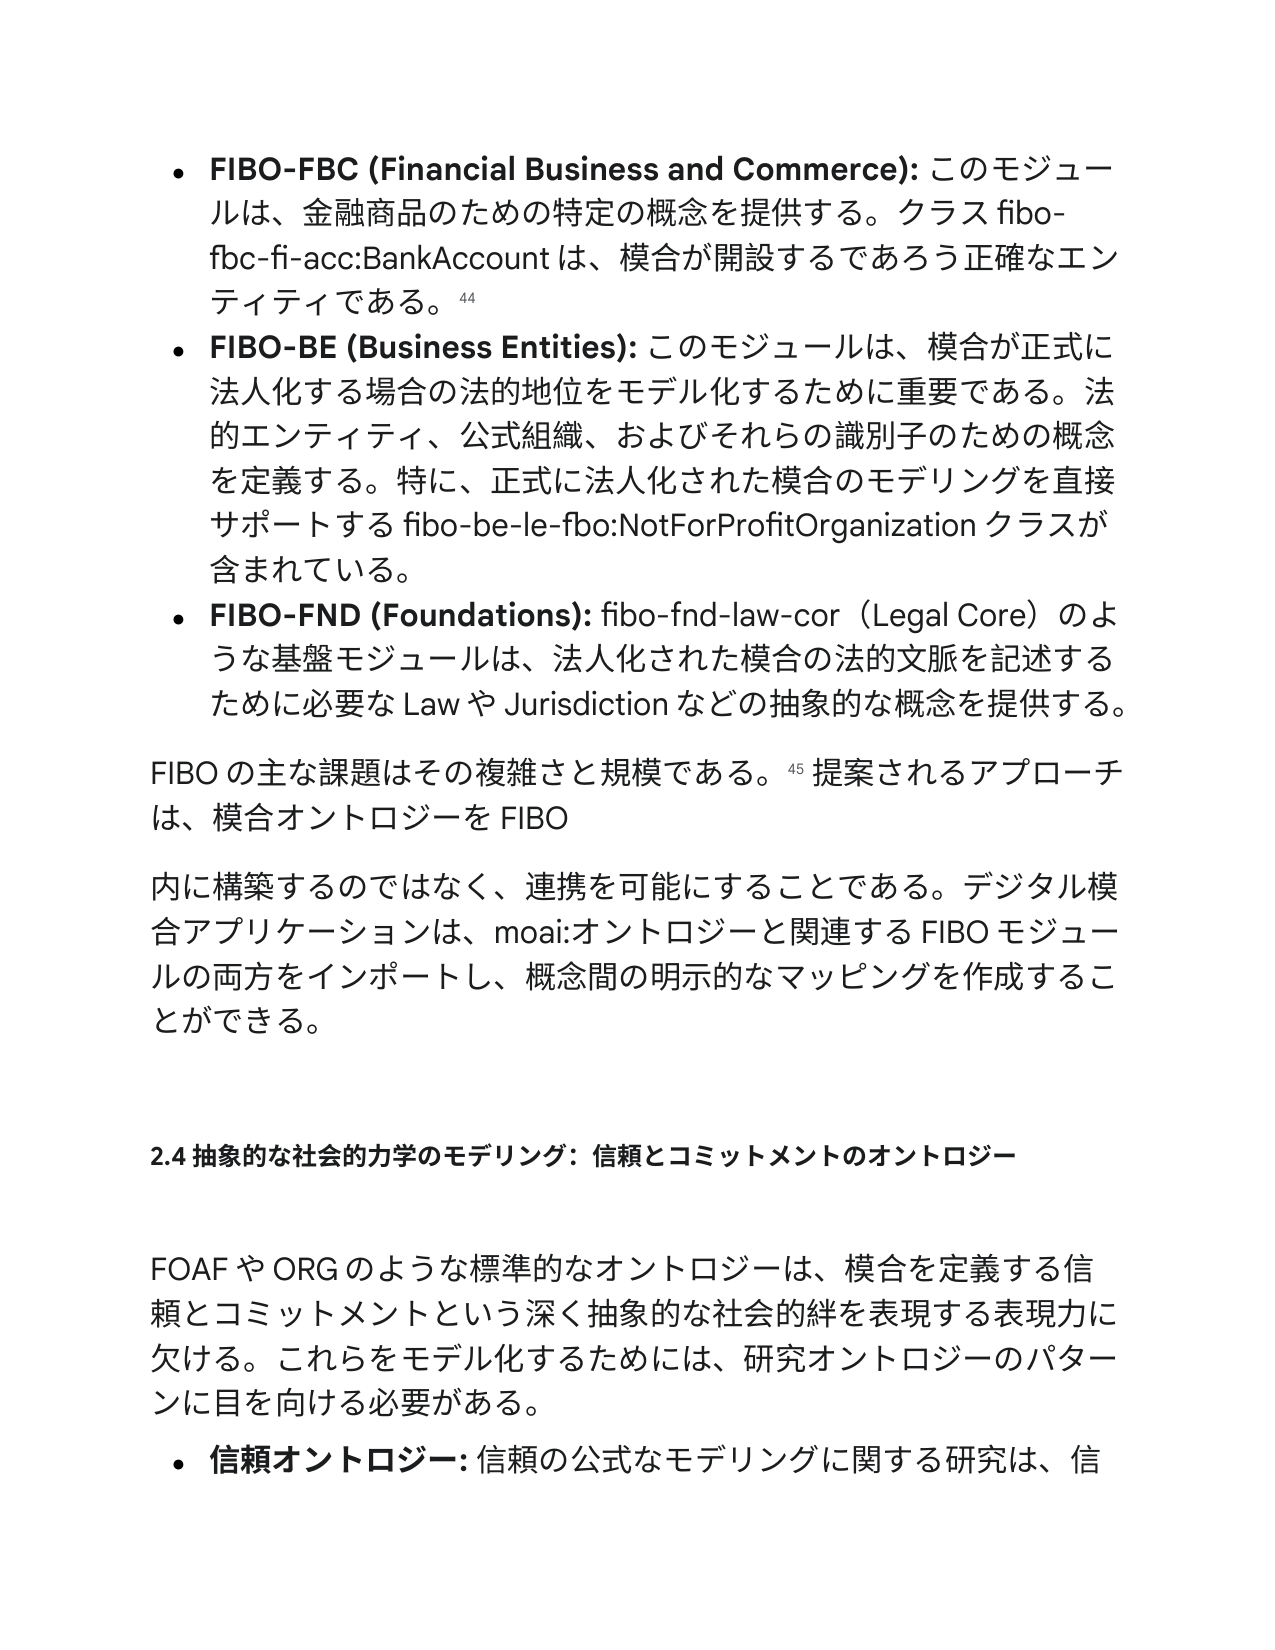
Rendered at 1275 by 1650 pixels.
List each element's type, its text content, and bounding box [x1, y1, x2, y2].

list FIBO-BE (Business Entities): このモジュールは、模合が正式に法人化する場合の法的地位をモデル化するために重要である。法的エンティティ、公式組織、およびそれらの識別子のための概念を定義する。特に、正式に法人化された模合のモデリングを直接サポートするfibo-be-le-fbo:NotForProfitOrganizationクラスが含まれている。 [171, 328, 1125, 590]
text 内に構築するのではなく、連携を可能にすることである。デジタル模合アプリケーションは、moai:オントロジーと関連するFIBOモジュールの両方をインポートし、概念間の明示的なマッピングを作成することができる。 [150, 869, 1125, 1042]
list FIBO-FND (Foundations): fibo-fnd-law-cor（Legal Core）のような基盤モジュールは、法人化された模合の法的文脈を記述するために必要なLawやJurisdictionなどの抽象的な概念を提供する。 [171, 596, 1125, 724]
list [171, 1441, 1125, 1481]
text FOAFやORGのような標準的なオントロジーは、模合を定義する信頼とコミットメントという深く抽象的な社会的絆を表現する表現力に欠ける。これらをモデル化するためには、研究オントロジーのパターンに目を向ける必要がある。 [150, 1251, 1125, 1423]
list FIBO-FBC (Financial Business and Commerce): このモジュールは、金融商品のための特定の概念を提供する。クラスfibo-fbc-fi-acc:BankAccountは、模合が開設するであろう正確なエンティティである。44 [171, 150, 1125, 323]
text FIBOの主な課題はその複雑さと規模である。45 提案されるアプローチは、模合オントロジーをFIBO [150, 754, 1125, 838]
subtitle 2.4 抽象的な社会的力学のモデリング：信頼とコミットメントのオントロジー [150, 1142, 1125, 1173]
